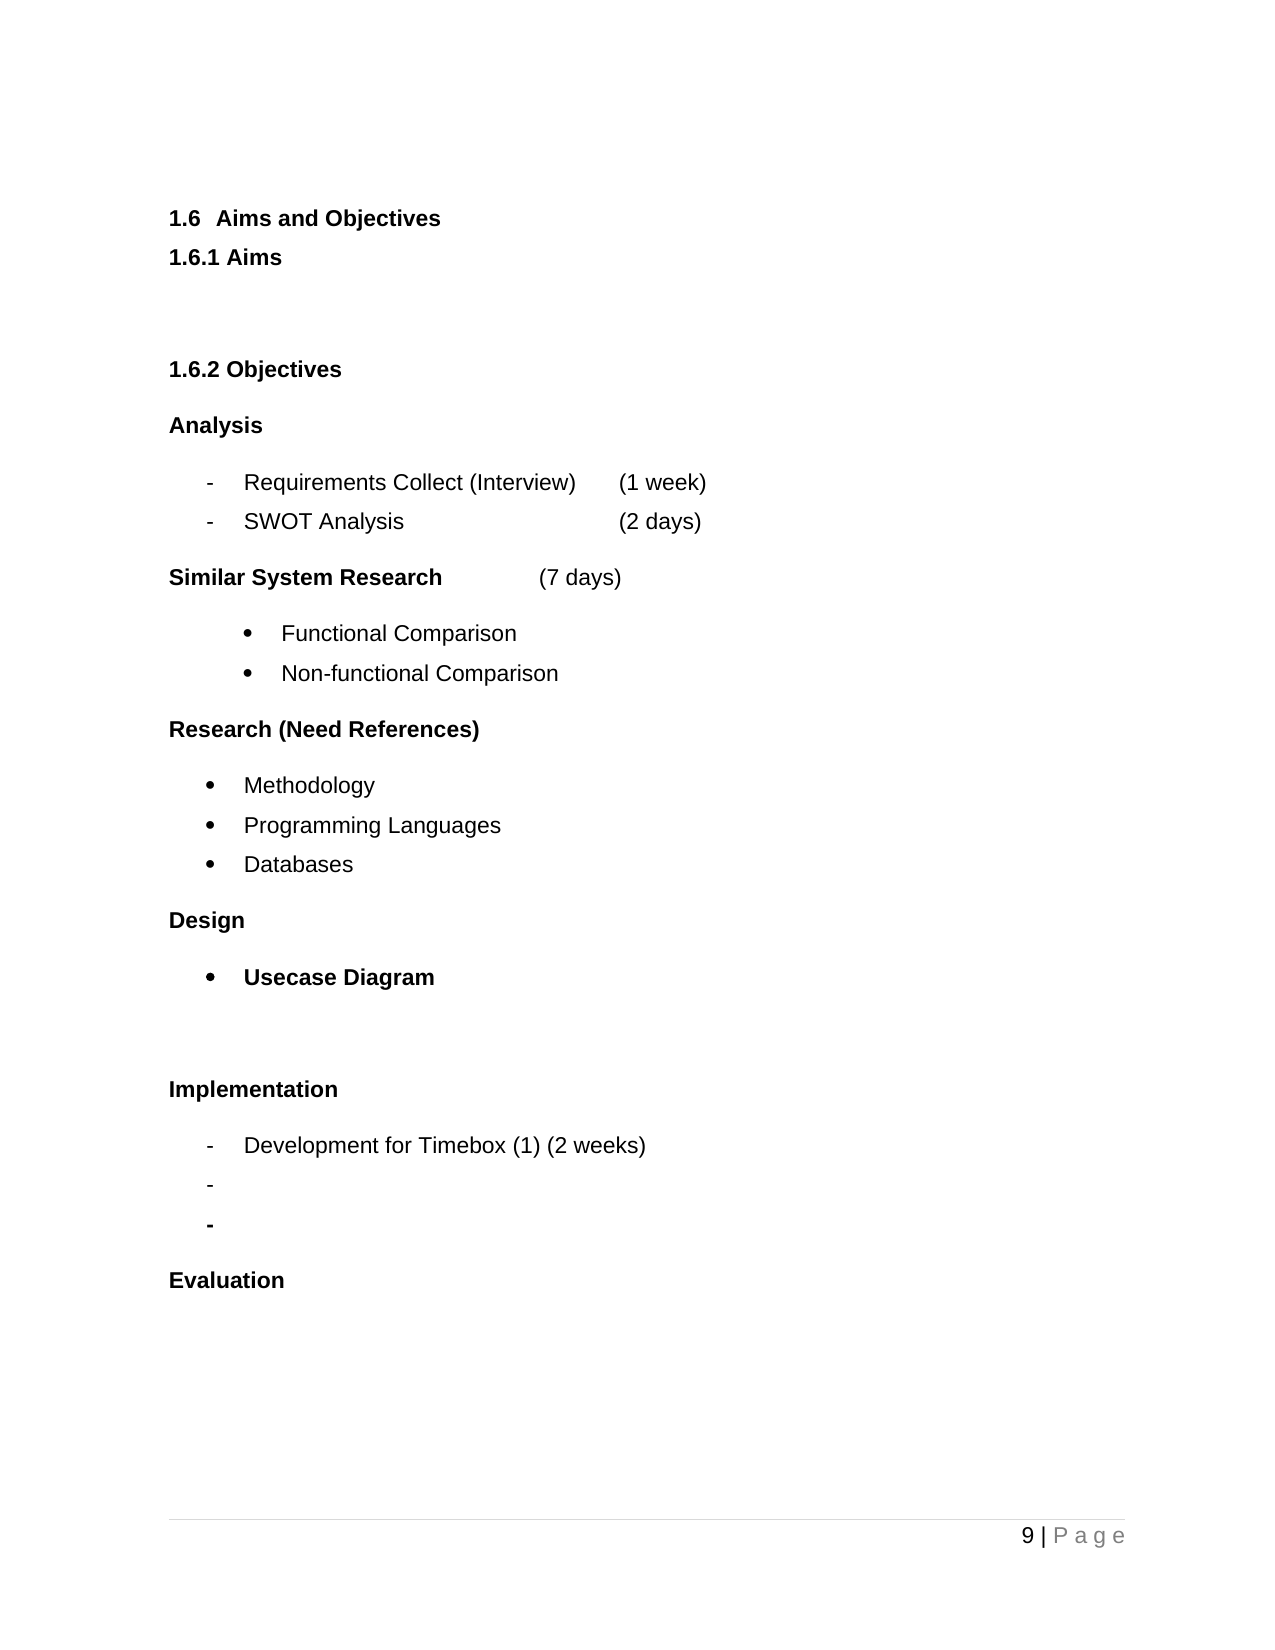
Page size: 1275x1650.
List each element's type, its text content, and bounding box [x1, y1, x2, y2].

text Evaluation [169, 1267, 1125, 1293]
text Similar System Research (7 days) [169, 564, 1125, 591]
list Usecase Diagram [206, 963, 1125, 990]
list Non-functional Comparison [244, 660, 1125, 686]
text 1.6.1 Aims [169, 244, 1125, 270]
list Requirements Collect (Interview) (1 week) [206, 469, 1125, 495]
list Functional Comparison [244, 620, 1125, 647]
text Design [169, 907, 1125, 934]
text Implementation [169, 1076, 1125, 1102]
list Development for Timebox (1) (2 weeks) [206, 1132, 1125, 1158]
text 1.6.2 Objectives [169, 356, 1125, 383]
text Research (Need References) [169, 716, 1125, 742]
list Programming Languages [206, 812, 1125, 838]
text Analysis [169, 412, 1125, 439]
list Methodology [206, 772, 1125, 798]
list Databases [206, 851, 1125, 877]
list SWOT Analysis (2 days) [206, 508, 1125, 534]
subtitle Aims and Objectives [169, 205, 1125, 232]
